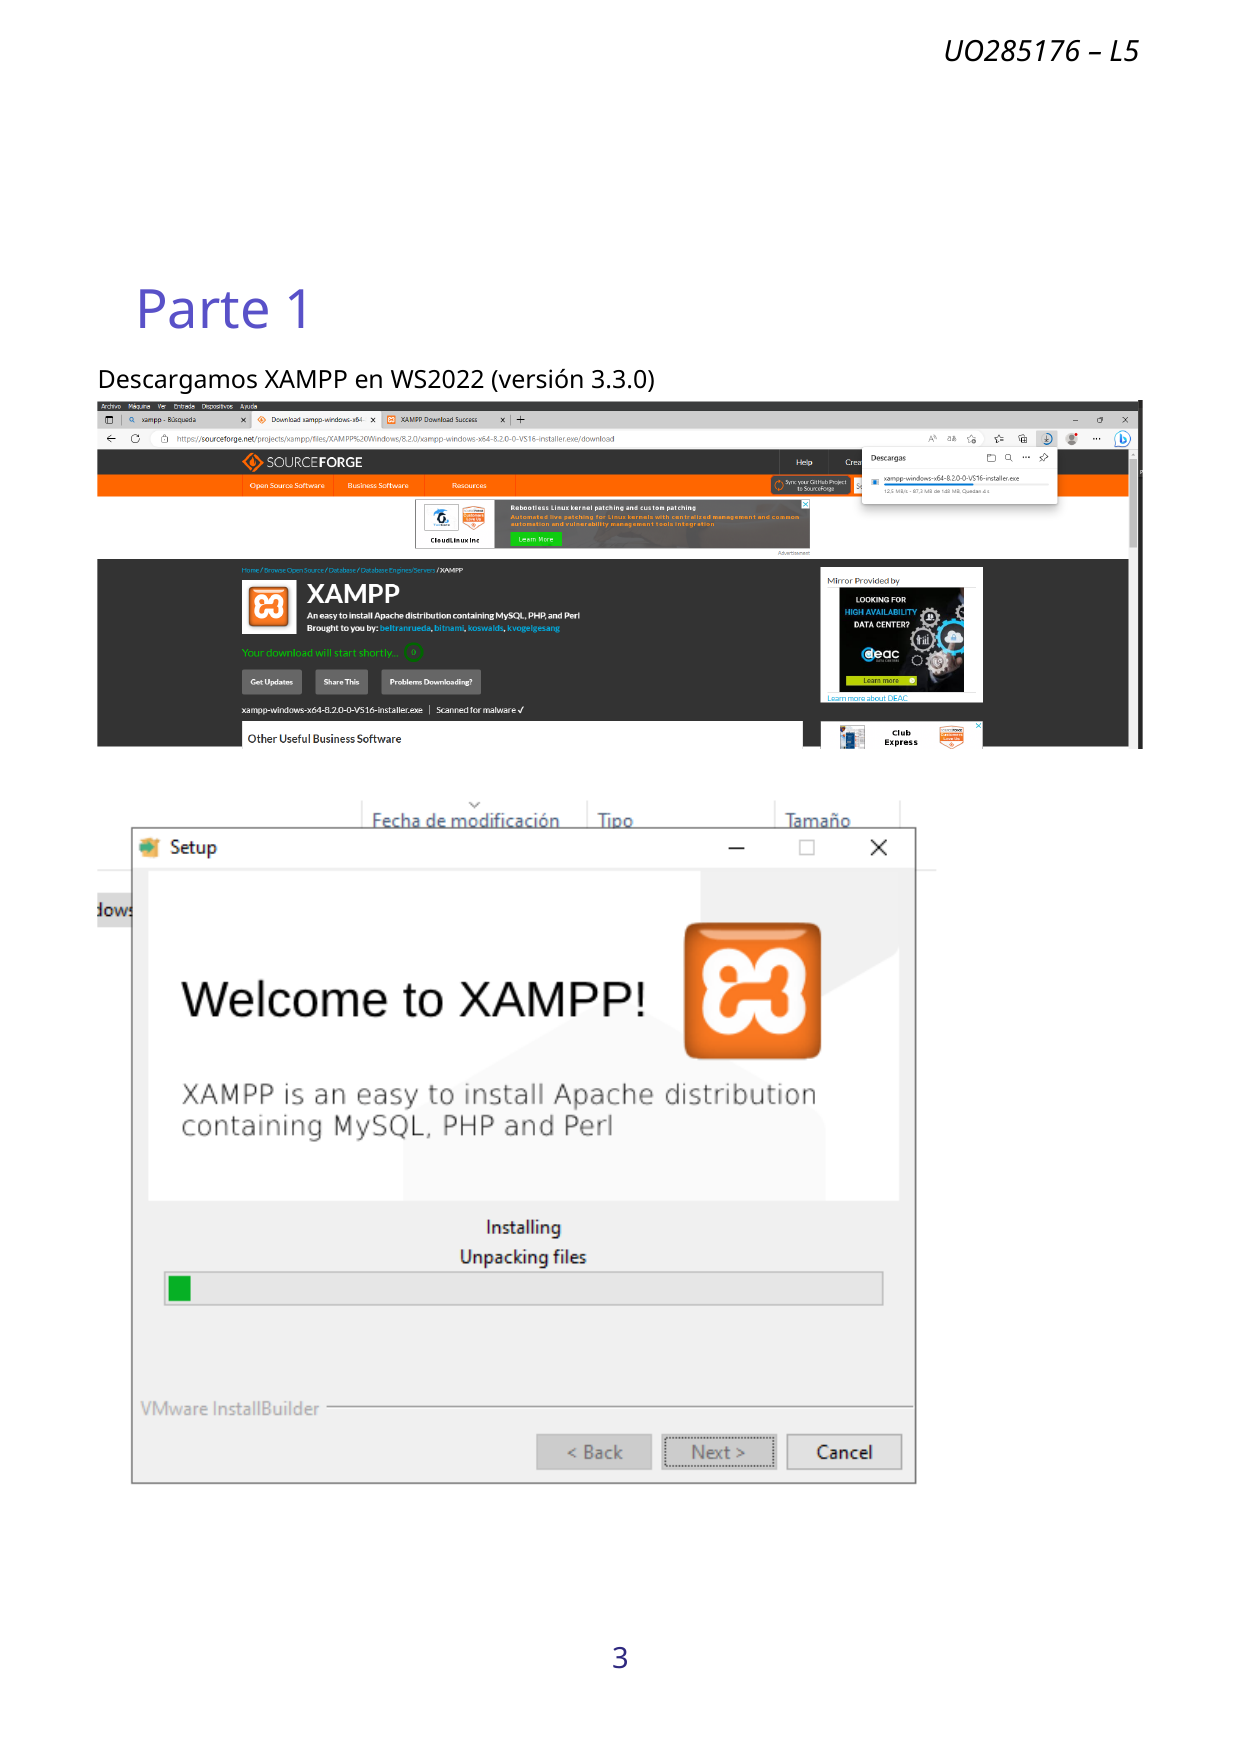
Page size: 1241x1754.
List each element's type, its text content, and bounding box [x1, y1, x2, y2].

subtitle Parte 1 [97, 270, 1143, 344]
picture [97, 793, 937, 1503]
text Descargamos XAMPP en WS2022 (versión 3.3.0) [97, 361, 1143, 395]
picture [97, 400, 1143, 749]
